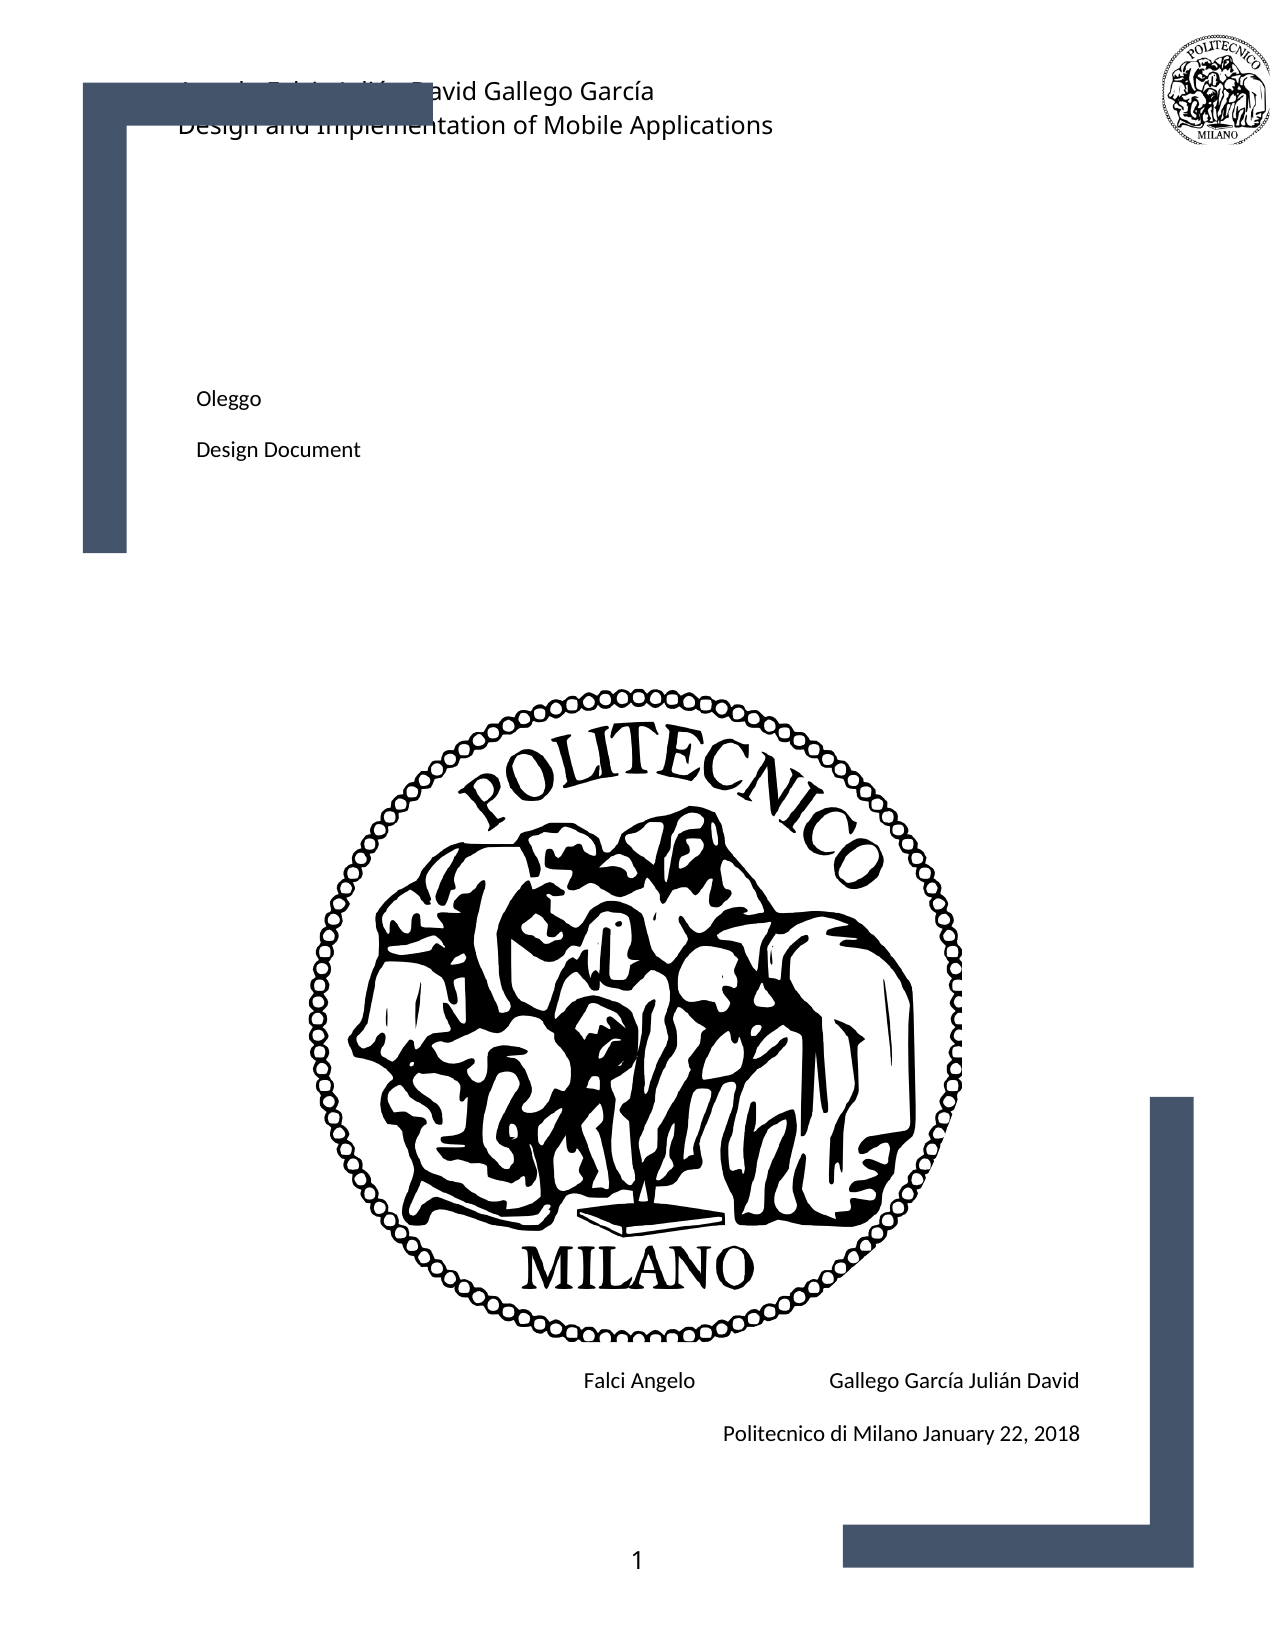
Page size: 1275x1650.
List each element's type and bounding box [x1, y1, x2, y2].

picture [308, 688, 962, 1343]
picture [1160, 34, 1269, 143]
